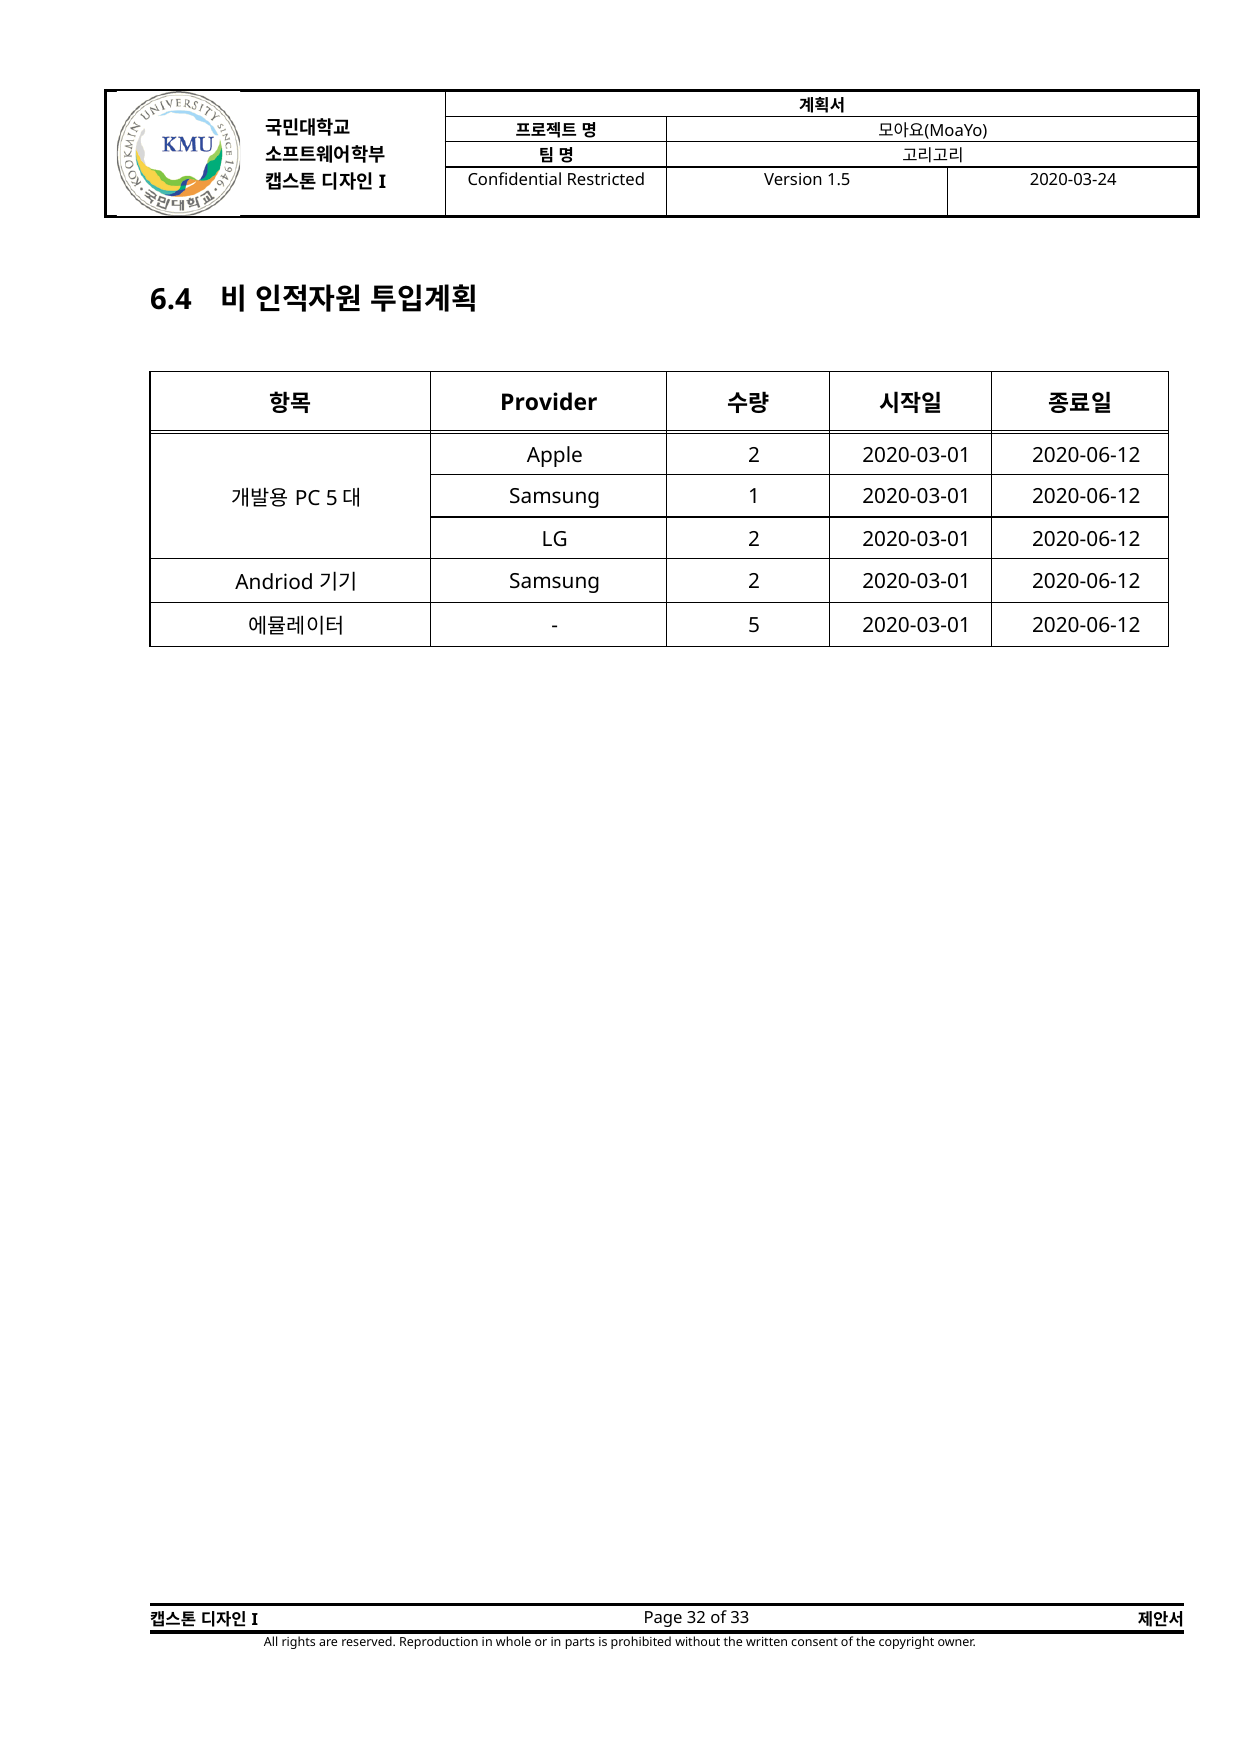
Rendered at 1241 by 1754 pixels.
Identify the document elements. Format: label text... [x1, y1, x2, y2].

table_cell Apple [431, 434, 666, 474]
picture [116, 91, 241, 216]
table_cell 2020-03-01 [830, 603, 991, 646]
table_cell 2020-03-01 [830, 475, 991, 516]
table_header 수량 [667, 372, 829, 430]
table_cell LG [431, 518, 666, 558]
table_cell 2020-03-01 [830, 518, 991, 558]
table_cell 2020-06-12 [992, 475, 1168, 516]
table_cell 2020-03-01 [830, 434, 991, 474]
table_cell 2020-06-12 [992, 559, 1168, 602]
table_cell 1 [667, 475, 829, 516]
table_cell 2020-06-12 [992, 603, 1168, 646]
table_cell 2020-06-12 [992, 518, 1168, 558]
table_cell 2 [667, 518, 829, 558]
table_cell 개발용 PC 5대 [151, 434, 430, 558]
table_cell Samsung [431, 475, 666, 516]
table_cell 2 [667, 434, 829, 474]
table_cell - [431, 603, 666, 646]
table_cell 2 [667, 559, 829, 602]
table_cell Andriod 기기 [151, 559, 430, 602]
table_cell 에뮬레이터 [151, 603, 430, 646]
table_cell 2020-06-12 [992, 434, 1168, 474]
subtitle 비 인적자원 투입계획 [150, 275, 1090, 318]
table_header 시작일 [830, 372, 991, 430]
table_header 종료일 [992, 372, 1168, 430]
table_header Provider [431, 372, 666, 430]
table_cell 5 [667, 603, 829, 646]
table_header 항목 [151, 372, 430, 430]
table_cell 2020-03-01 [830, 559, 991, 602]
table_cell Samsung [431, 559, 666, 602]
